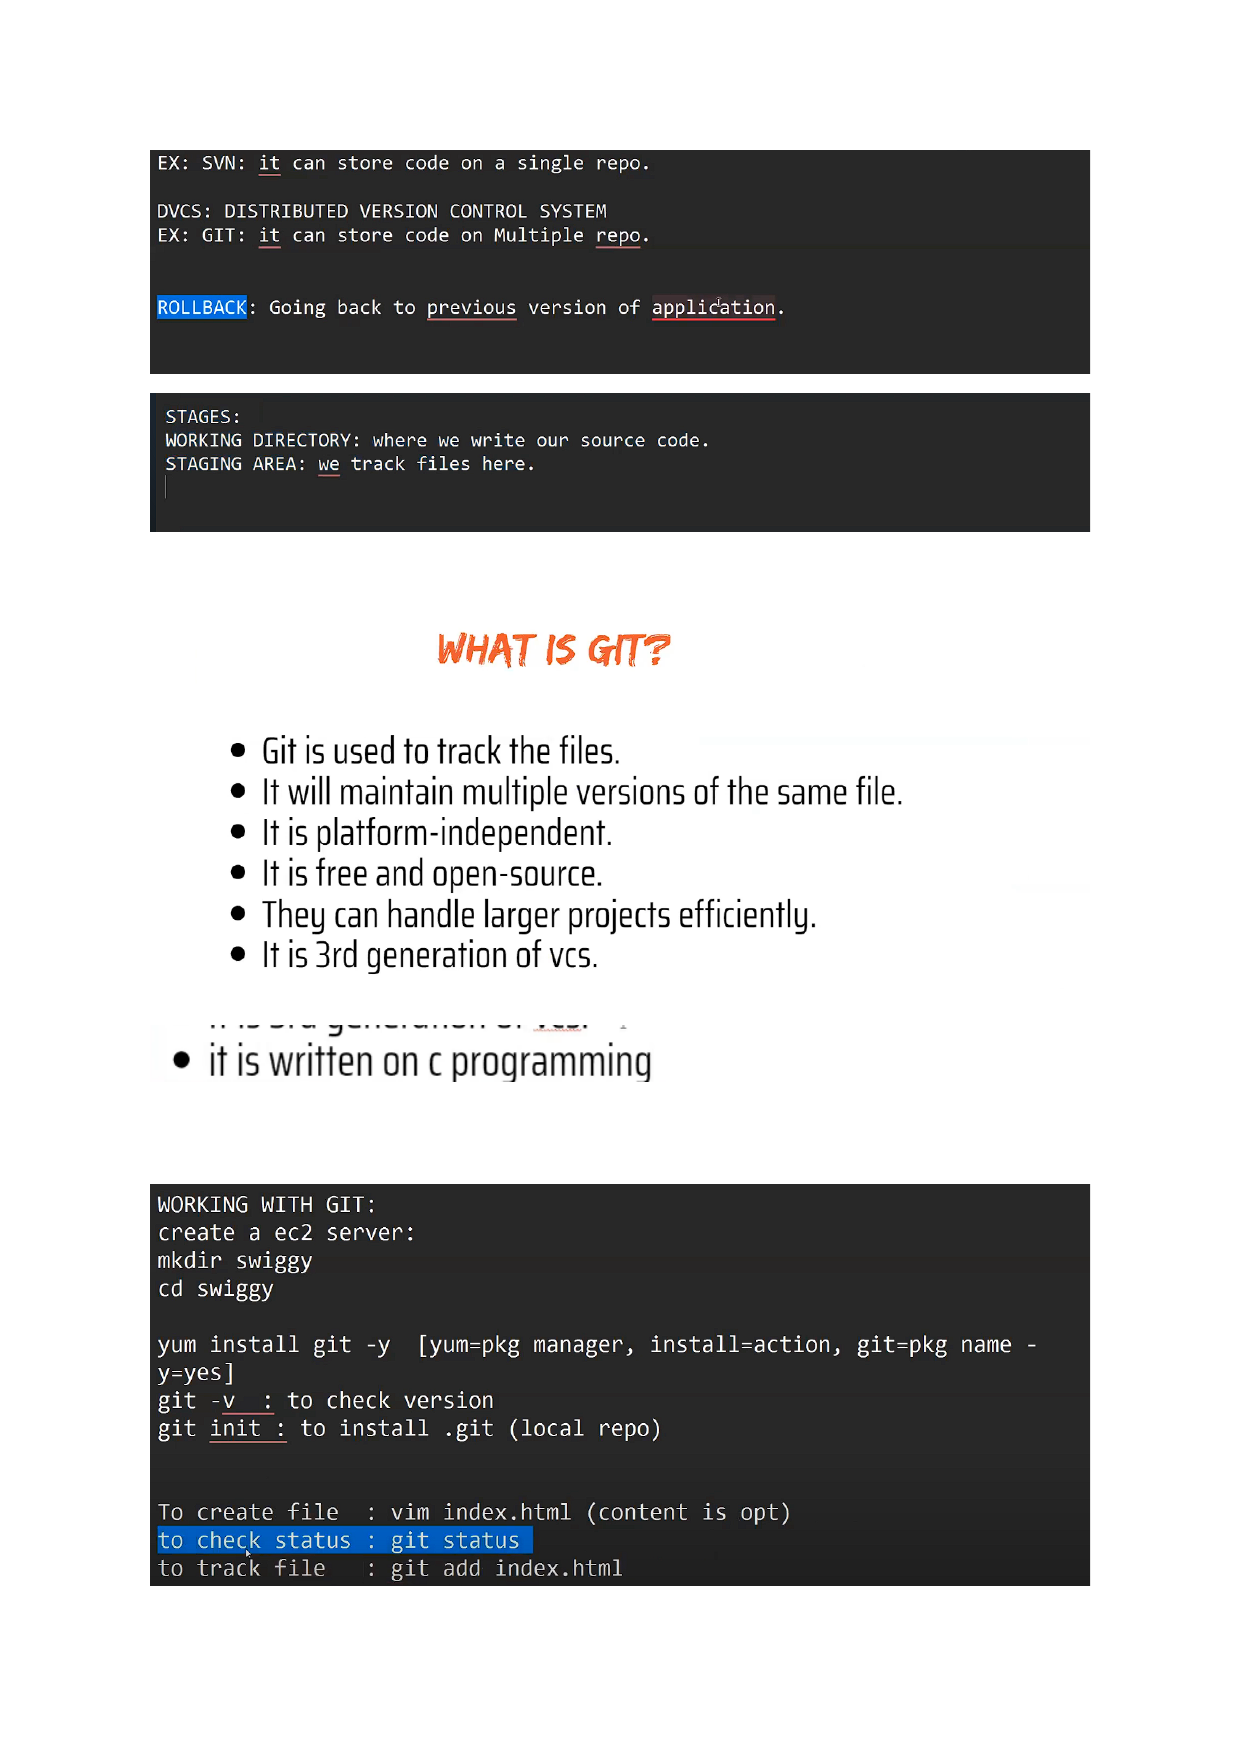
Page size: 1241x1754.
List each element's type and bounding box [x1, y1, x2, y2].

picture [150, 150, 1091, 374]
picture [150, 1184, 1091, 1586]
picture [150, 393, 1091, 532]
picture [150, 600, 1091, 1004]
picture [150, 1025, 1091, 1082]
